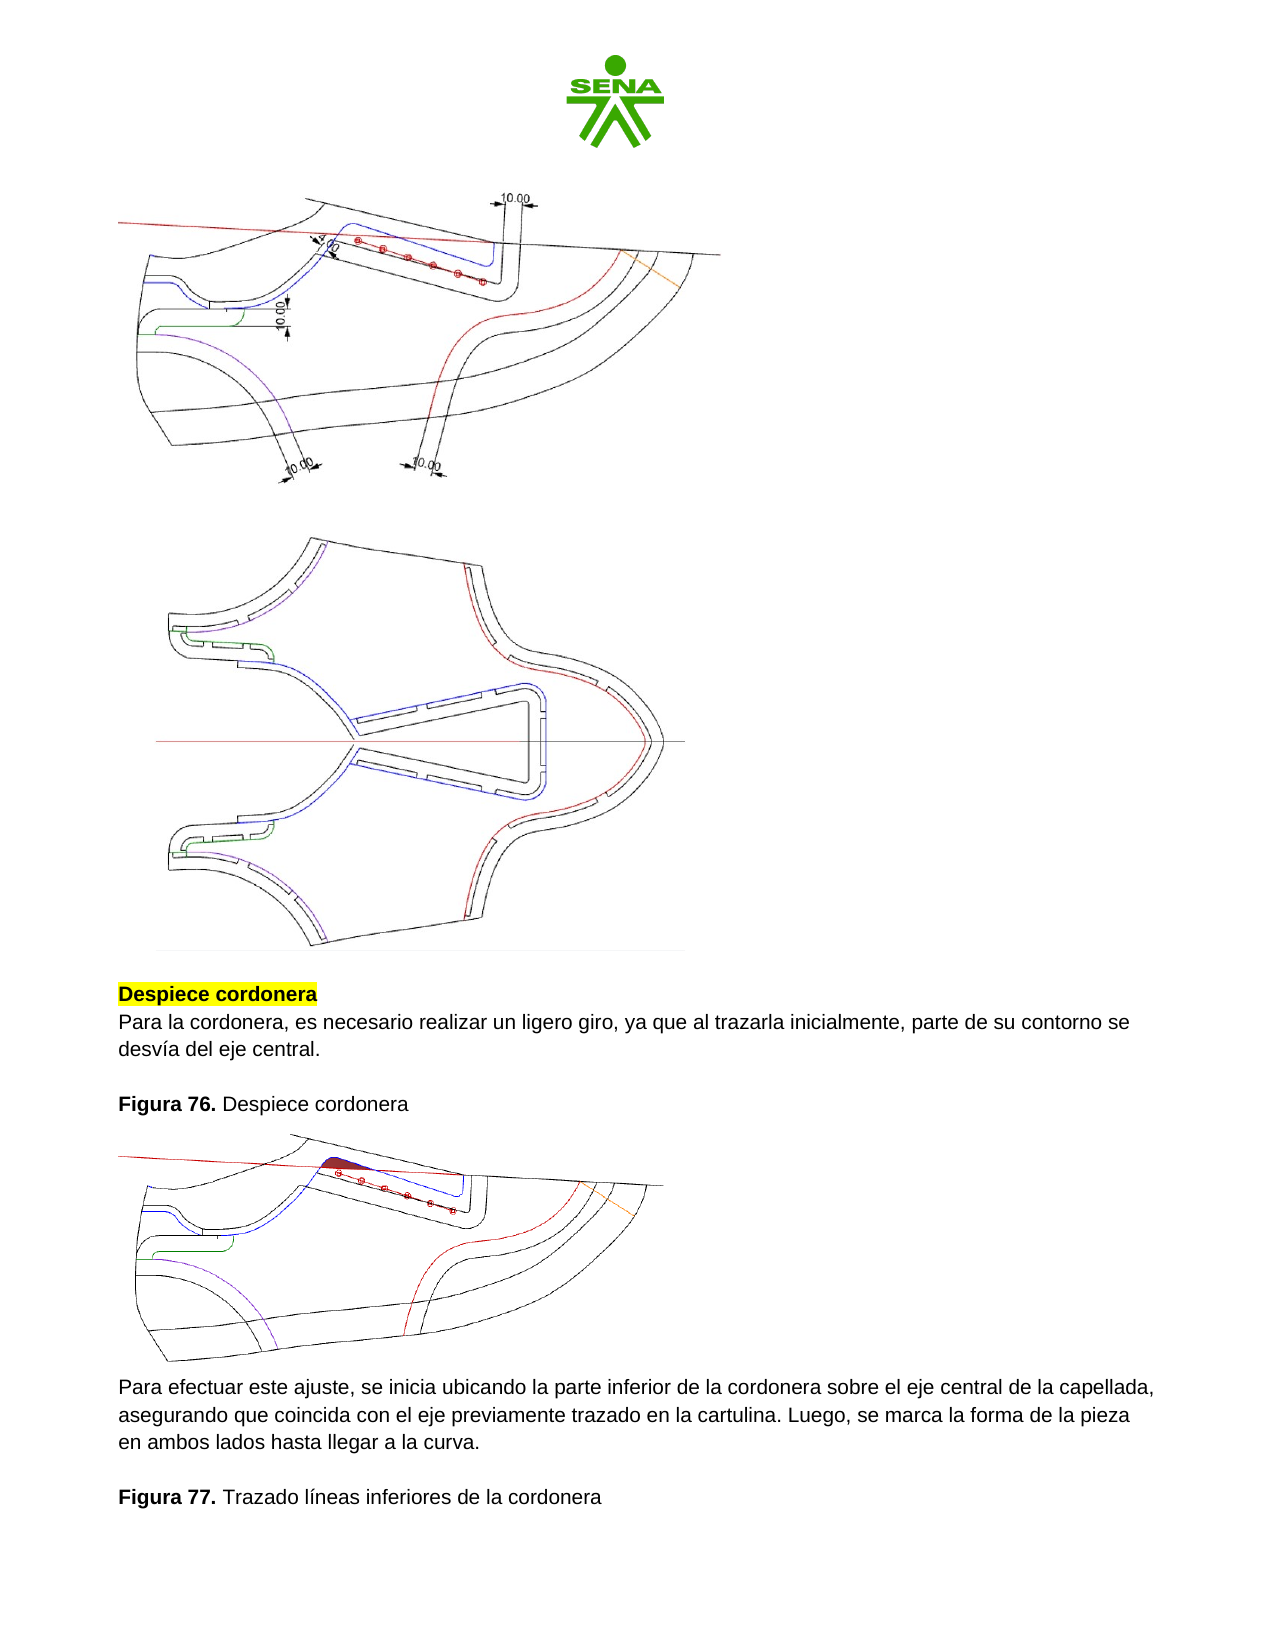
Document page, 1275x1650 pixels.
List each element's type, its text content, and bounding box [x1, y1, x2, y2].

text Figura 77. Trazado líneas inferiores de la cordonera [118, 1485, 1157, 1509]
picture [118, 1119, 664, 1372]
picture [118, 177, 722, 951]
text Despiece cordonera Para la cordonera, es necesario realizar un ligero giro, ya que al trazarla inicialmente, parte de su contorno se desvía del eje central. [118, 982, 1157, 1061]
text Para efectuar este ajuste, se inicia ubicando la parte inferior de la cordonera sobre el eje central de la capellada, asegurando que coincida con el eje previamente trazado en la cartulina. Luego, se marca la forma de la pieza en ambos lados hasta llegar a la curva. [118, 1375, 1157, 1454]
picture [566, 55, 664, 148]
text Figura 76. Despiece cordonera [118, 1092, 1157, 1116]
